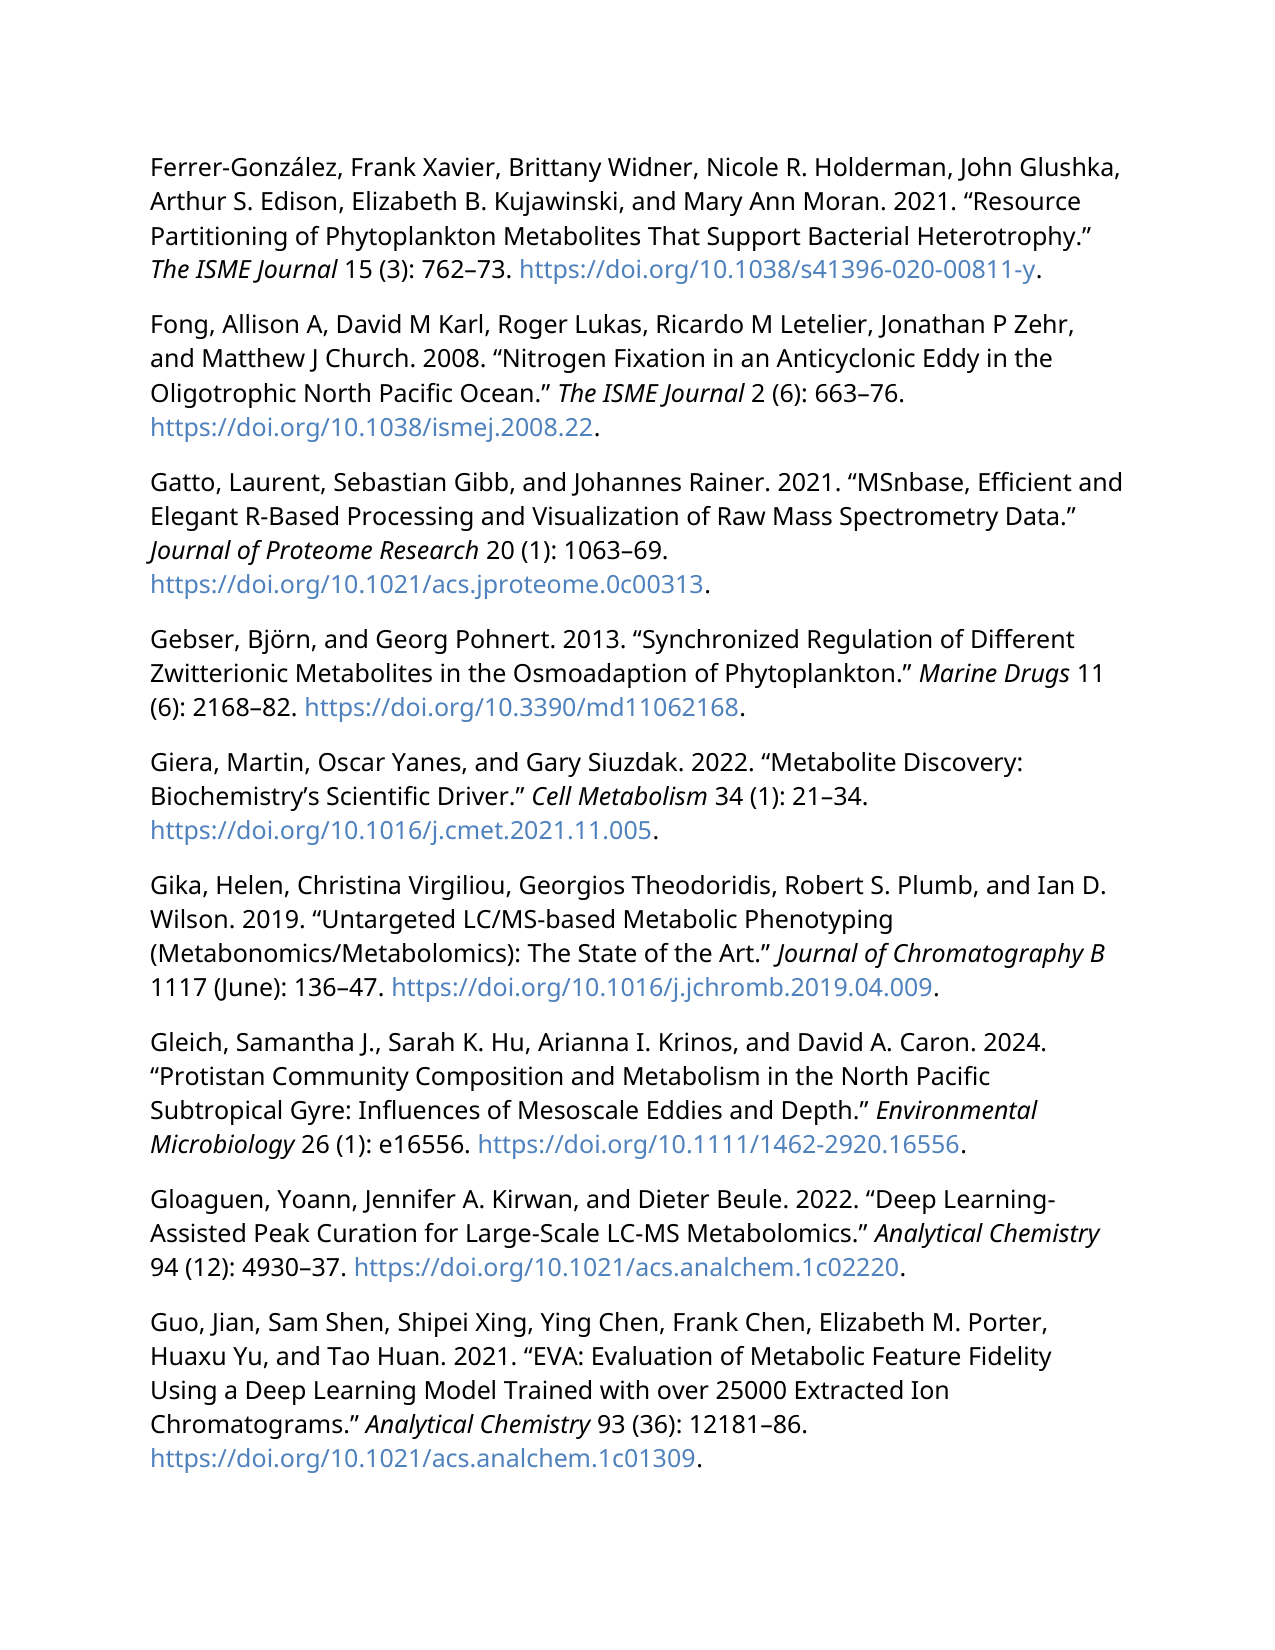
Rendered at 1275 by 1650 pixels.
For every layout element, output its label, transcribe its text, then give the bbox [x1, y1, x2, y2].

text Fong, Allison A, David M Karl, Roger Lukas, Ricardo M Letelier, Jonathan P Zehr, and Matthew J Church. 2008. “Nitrogen Fixation in an Anticyclonic Eddy in the Oligotrophic North Pacific Ocean.” The ISME Journal 2 (6): 663–76. https://doi.org/10.1038/ismej.2008.22. [150, 307, 1125, 443]
text Gleich, Samantha J., Sarah K. Hu, Arianna I. Krinos, and David A. Caron. 2024. “Protistan Community Composition and Metabolism in the North Pacific Subtropical Gyre: Influences of Mesoscale Eddies and Depth.” Environmental Microbiology 26 (1): e16556. https://doi.org/10.1111/1462-2920.16556. [150, 1024, 1125, 1161]
text Ferrer-González, Frank Xavier, Brittany Widner, Nicole R. Holderman, John Glushka, Arthur S. Edison, Elizabeth B. Kujawinski, and Mary Ann Moran. 2021. “Resource Partitioning of Phytoplankton Metabolites That Support Bacterial Heterotrophy.” The ISME Journal 15 (3): 762–73. https://doi.org/10.1038/s41396-020-00811-y. [150, 150, 1125, 286]
text Giera, Martin, Oscar Yanes, and Gary Siuzdak. 2022. “Metabolite Discovery: Biochemistry’s Scientific Driver.” Cell Metabolism 34 (1): 21–34. https://doi.org/10.1016/j.cmet.2021.11.005. [150, 744, 1125, 846]
text Gloaguen, Yoann, Jennifer A. Kirwan, and Dieter Beule. 2022. “Deep Learning-Assisted Peak Curation for Large-Scale LC-MS Metabolomics.” Analytical Chemistry 94 (12): 4930–37. https://doi.org/10.1021/acs.analchem.1c02220. [150, 1181, 1125, 1284]
text Gatto, Laurent, Sebastian Gibb, and Johannes Rainer. 2021. “MSnbase, Efficient and Elegant R-Based Processing and Visualization of Raw Mass Spectrometry Data.” Journal of Proteome Research 20 (1): 1063–69. https://doi.org/10.1021/acs.jproteome.0c00313. [150, 464, 1125, 600]
text Gebser, Björn, and Georg Pohnert. 2013. “Synchronized Regulation of Different Zwitterionic Metabolites in the Osmoadaption of Phytoplankton.” Marine Drugs 11 (6): 2168–82. https://doi.org/10.3390/md11062168. [150, 621, 1125, 723]
text Guo, Jian, Sam Shen, Shipei Xing, Ying Chen, Frank Chen, Elizabeth M. Porter, Huaxu Yu, and Tao Huan. 2021. “EVA: Evaluation of Metabolic Feature Fidelity Using a Deep Learning Model Trained with over 25000 Extracted Ion Chromatograms.” Analytical Chemistry 93 (36): 12181–86. https://doi.org/10.1021/acs.analchem.1c01309. [150, 1304, 1125, 1475]
text Gika, Helen, Christina Virgiliou, Georgios Theodoridis, Robert S. Plumb, and Ian D. Wilson. 2019. “Untargeted LC/MS-based Metabolic Phenotyping (Metabonomics/Metabolomics): The State of the Art.” Journal of Chromatography B 1117 (June): 136–47. https://doi.org/10.1016/j.jchromb.2019.04.009. [150, 867, 1125, 1003]
